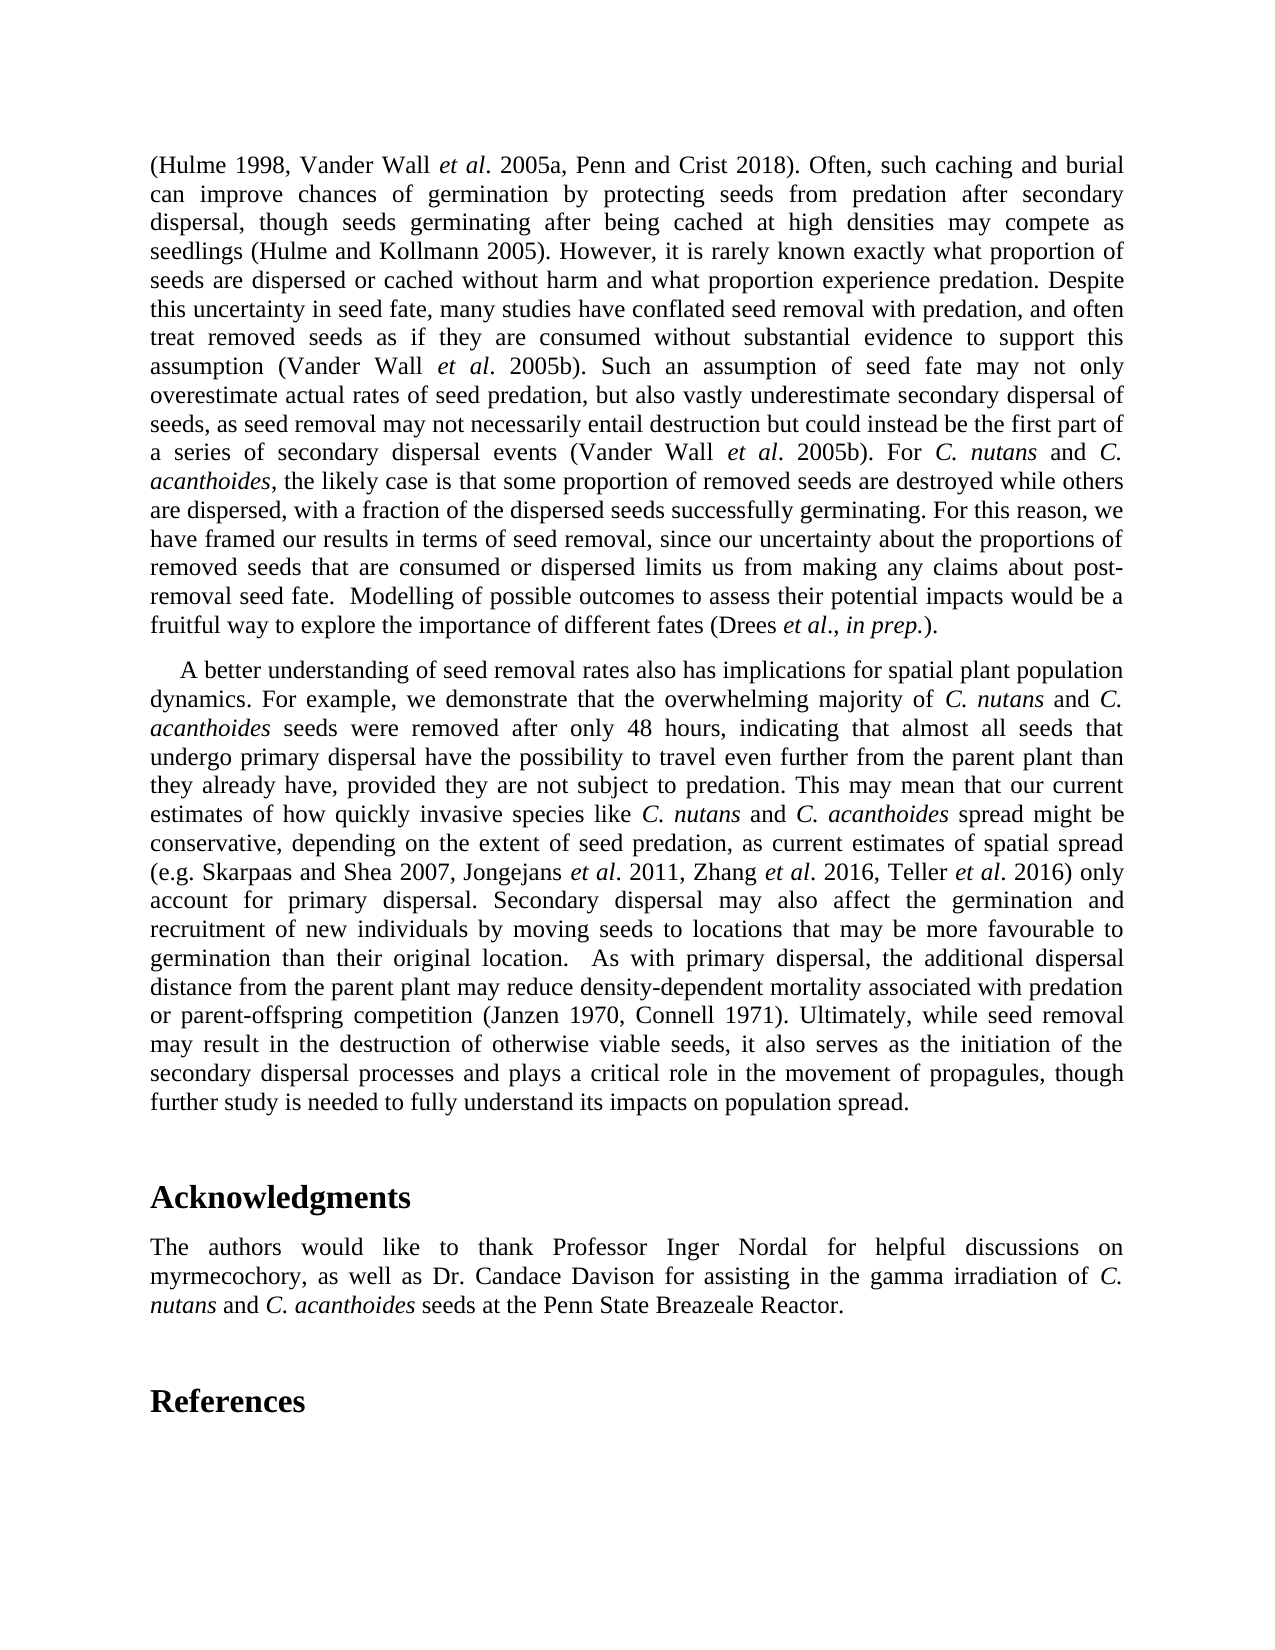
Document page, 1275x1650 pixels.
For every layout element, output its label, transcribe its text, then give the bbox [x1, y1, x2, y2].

text Acknowledgments [150, 1177, 1125, 1216]
text A better understanding of seed removal rates also has implications for spatial plant population dynamics. For example, we demonstrate that the overwhelming majority of C. nutans and C. acanthoides seeds were removed after only 48 hours, indicating that almost all seeds that undergo primary dispersal have the possibility to travel even further from the parent plant than they already have, provided they are not subject to predation. This may mean that our current estimates of how quickly invasive species like C. nutans and C. acanthoides spread might be conservative, depending on the extent of seed predation, as current estimates of spatial spread (e.g. Skarpaas and Shea 2007, Jongejans et al. 2011, Zhang et al. 2016, Teller et al. 2016) only account for primary dispersal. Secondary dispersal may also affect the germination and recruitment of new individuals by moving seeds to locations that may be more favourable to germination than their original location. As with primary dispersal, the additional dispersal distance from the parent plant may reduce density-dependent mortality associated with predation or parent-offspring competition (Janzen 1970, Connell 1971). Ultimately, while seed removal may result in the destruction of otherwise viable seeds, it also serves as the initiation of the secondary dispersal processes and plays a critical role in the movement of propagules, though further study is needed to fully understand its impacts on population spread. [150, 655, 1125, 1115]
text The authors would like to thank Professor Inger Nordal for helpful discussions on myrmecochory, as well as Dr. Candace Davison for assisting in the gamma irradiation of C. nutans and C. acanthoides seeds at the Penn State Breazeale Reactor. [150, 1232, 1125, 1319]
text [150, 150, 1125, 639]
text References [150, 1381, 1125, 1419]
